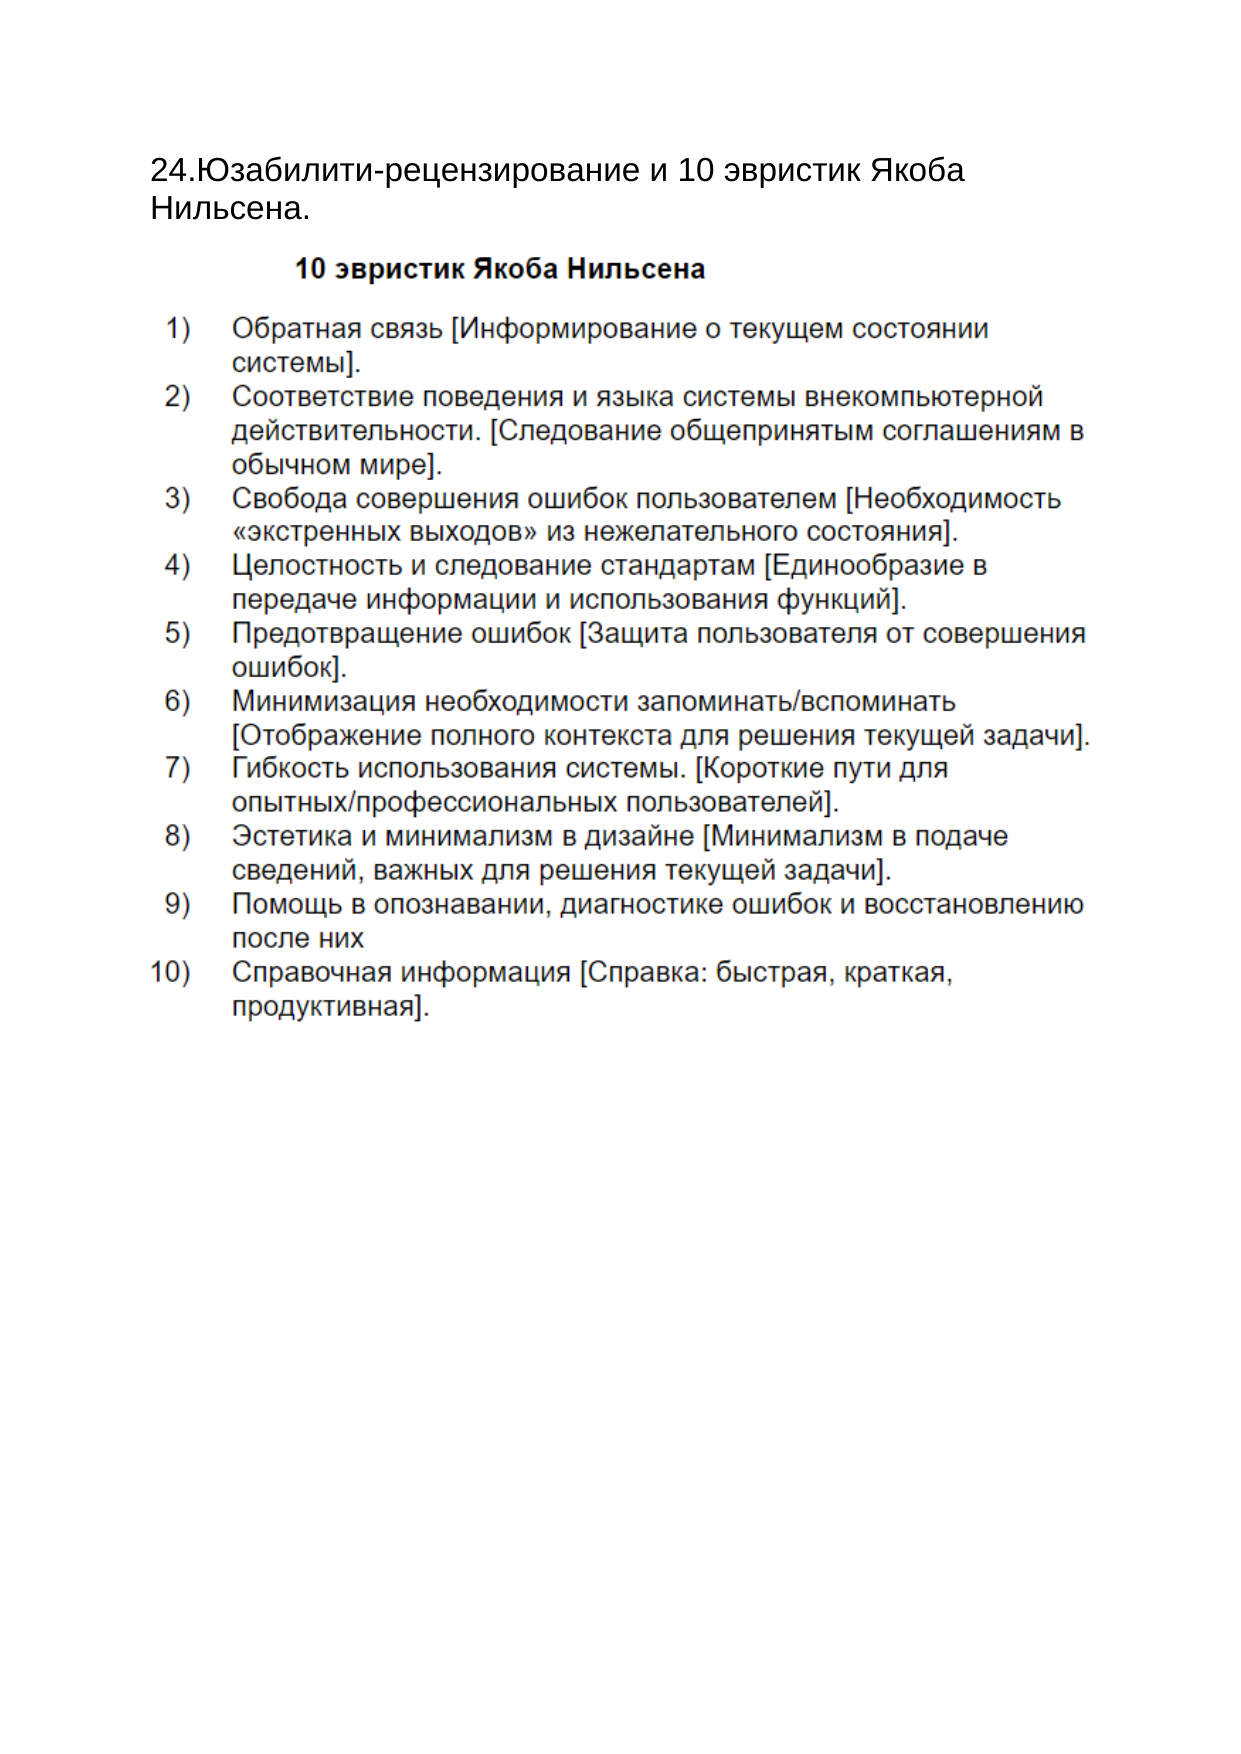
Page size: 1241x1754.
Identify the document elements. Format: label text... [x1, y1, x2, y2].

picture [150, 239, 1091, 1023]
subtitle 24.Юзабилити-рецензирование и 10 эвристик Якоба Нильсена. [150, 150, 1090, 227]
